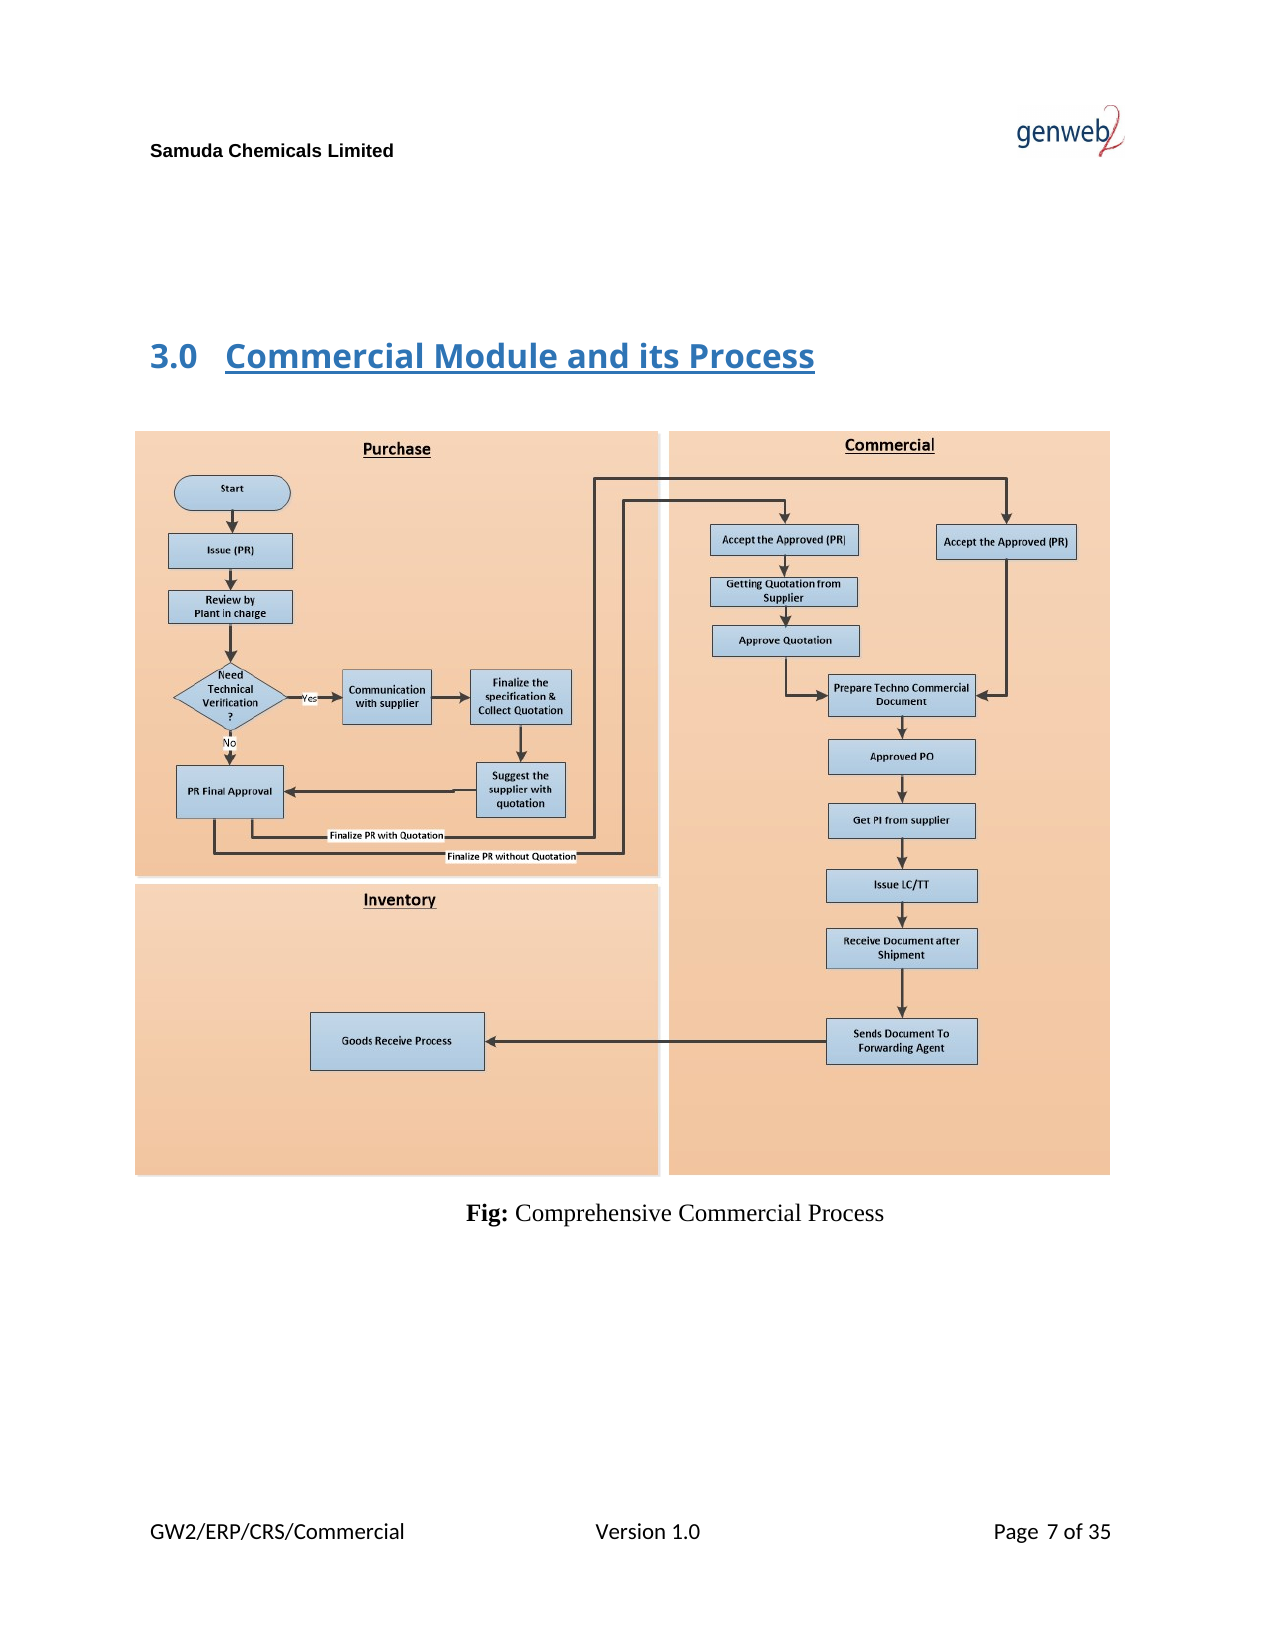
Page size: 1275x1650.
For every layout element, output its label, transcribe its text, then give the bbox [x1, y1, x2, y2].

picture [135, 431, 1110, 1177]
text Fig: Comprehensive Commercial Process [225, 1198, 1125, 1226]
picture [1017, 105, 1125, 158]
subtitle Commercial Module and its Process [150, 333, 1125, 379]
